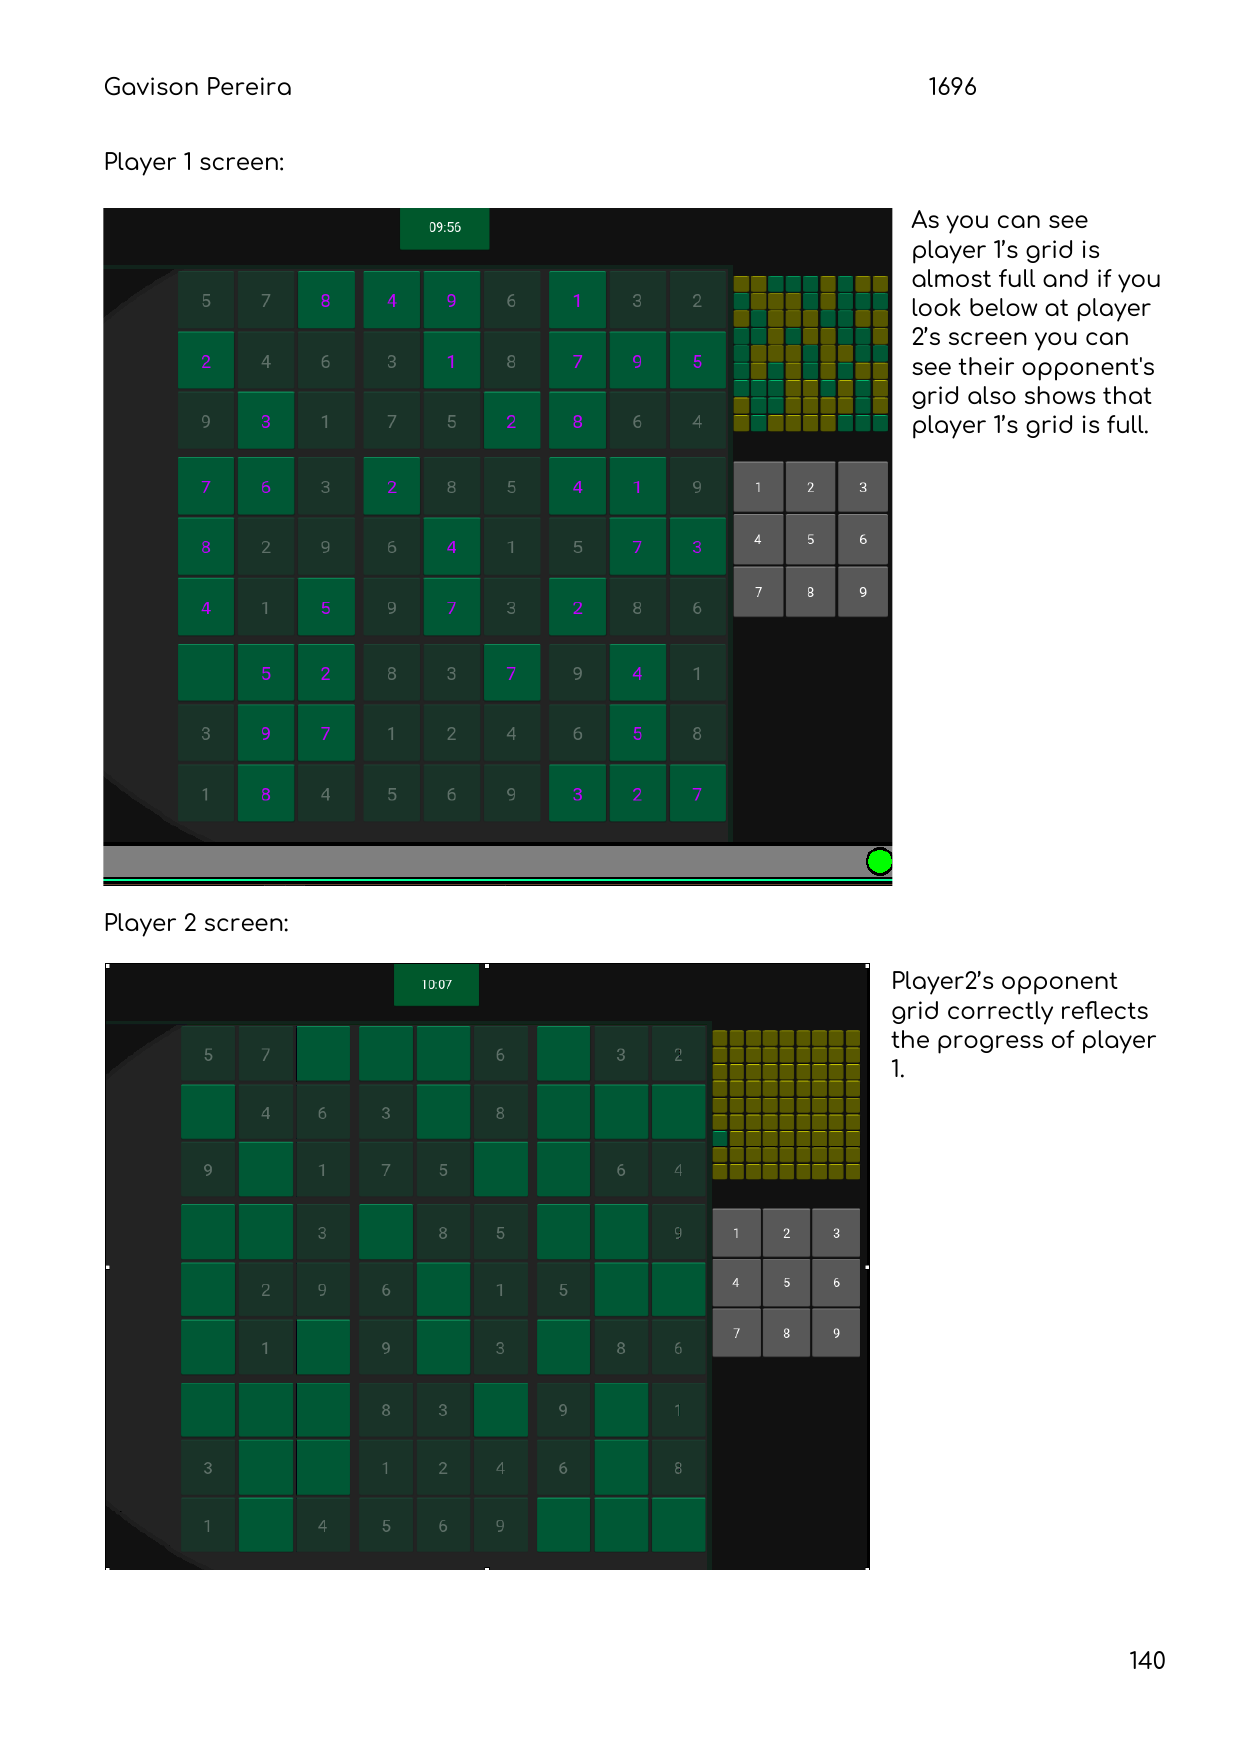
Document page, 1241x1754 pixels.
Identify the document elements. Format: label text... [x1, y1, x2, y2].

text As you can see player 1’s grid is almost full and if you look below at player 2’s screen you can see their opponent's grid also shows that player 1’s grid is full. [893, 208, 1166, 439]
text Player2’s opponent grid correctly reflects the progress of player 1. [872, 969, 1166, 1083]
text Player 1 screen: [103, 150, 1166, 176]
picture [103, 962, 872, 1570]
text Player 2 screen: [103, 911, 1166, 937]
picture [103, 208, 893, 886]
